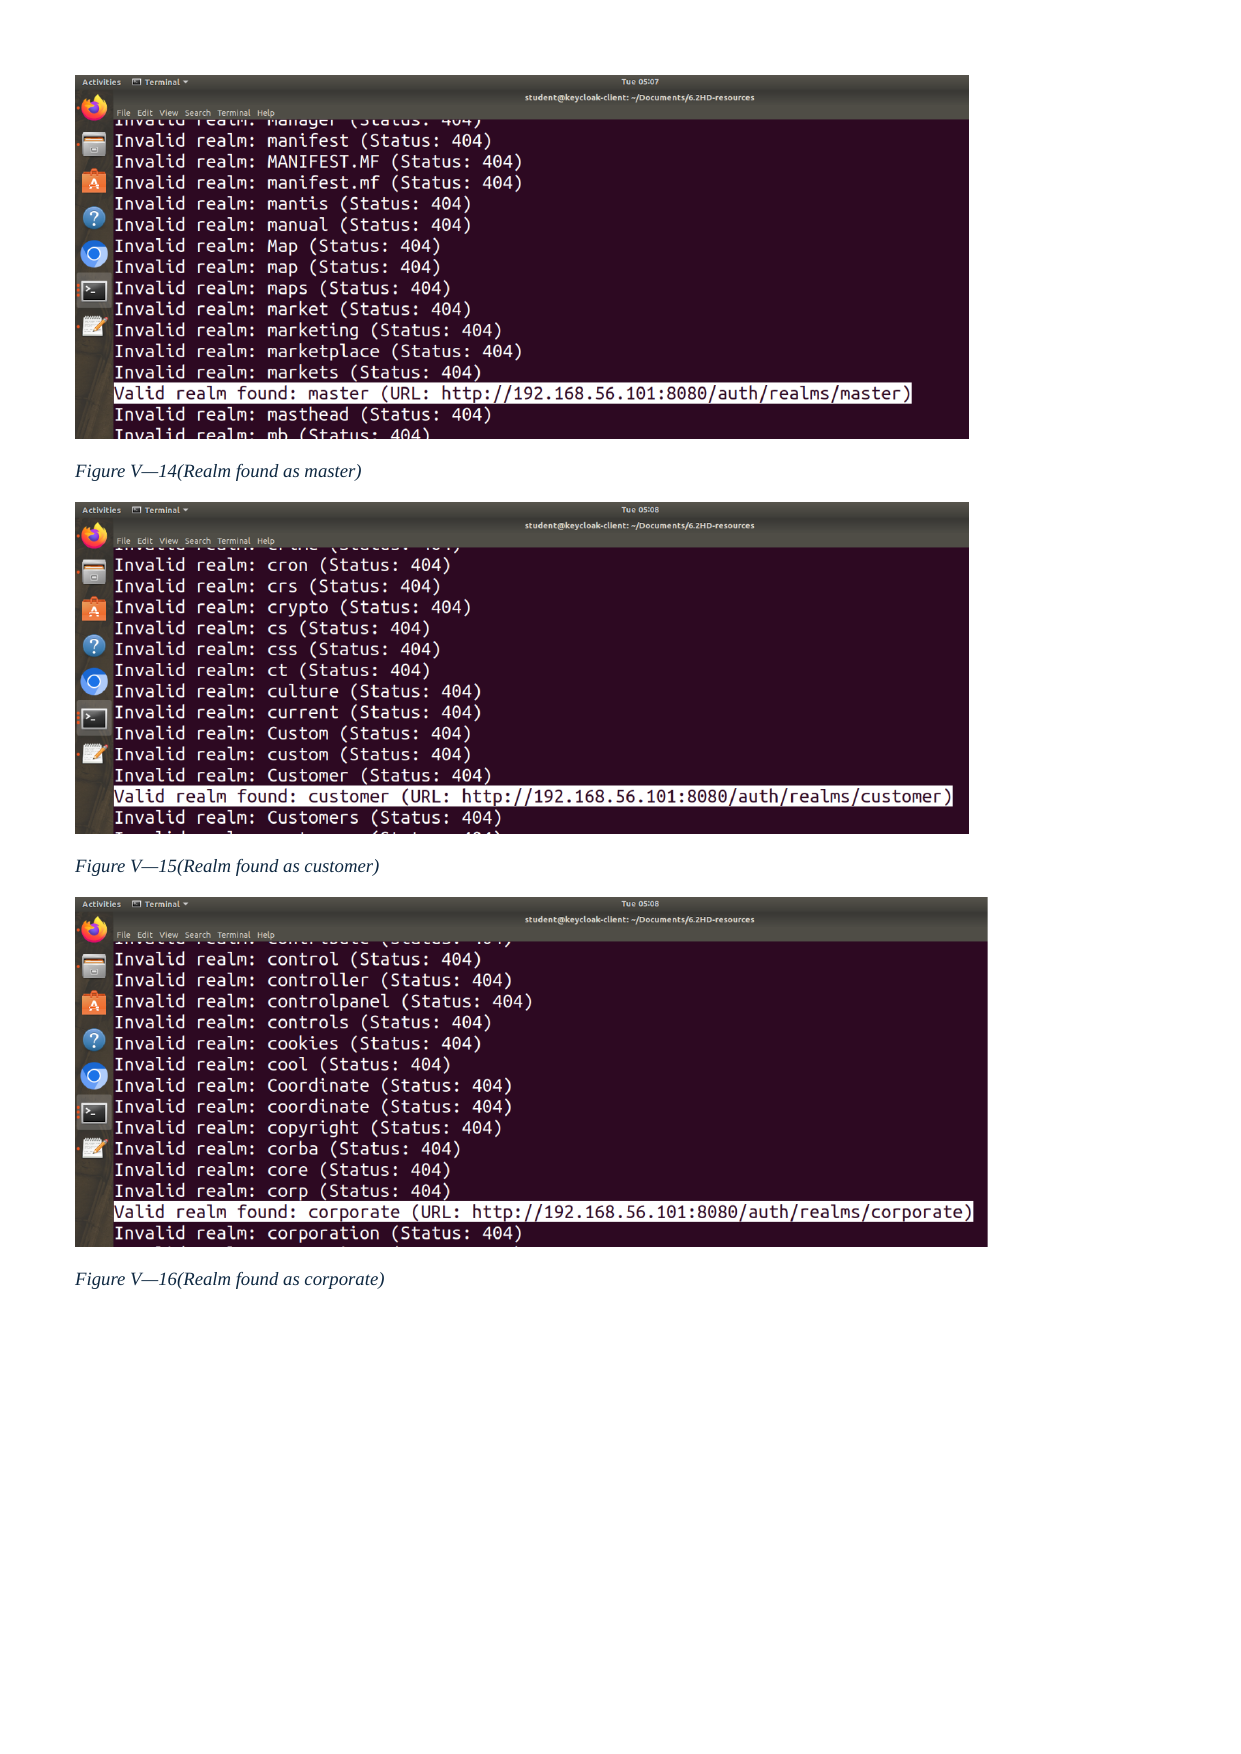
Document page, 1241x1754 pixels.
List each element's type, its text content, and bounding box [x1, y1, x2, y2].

picture [75, 897, 988, 1247]
text Figure V—14(Realm found as master) [75, 460, 1165, 482]
text Figure V—15(Realm found as customer) [75, 854, 1165, 876]
text Figure V—16(Realm found as corporate) [75, 1268, 1165, 1289]
picture [75, 75, 969, 439]
picture [75, 502, 969, 834]
